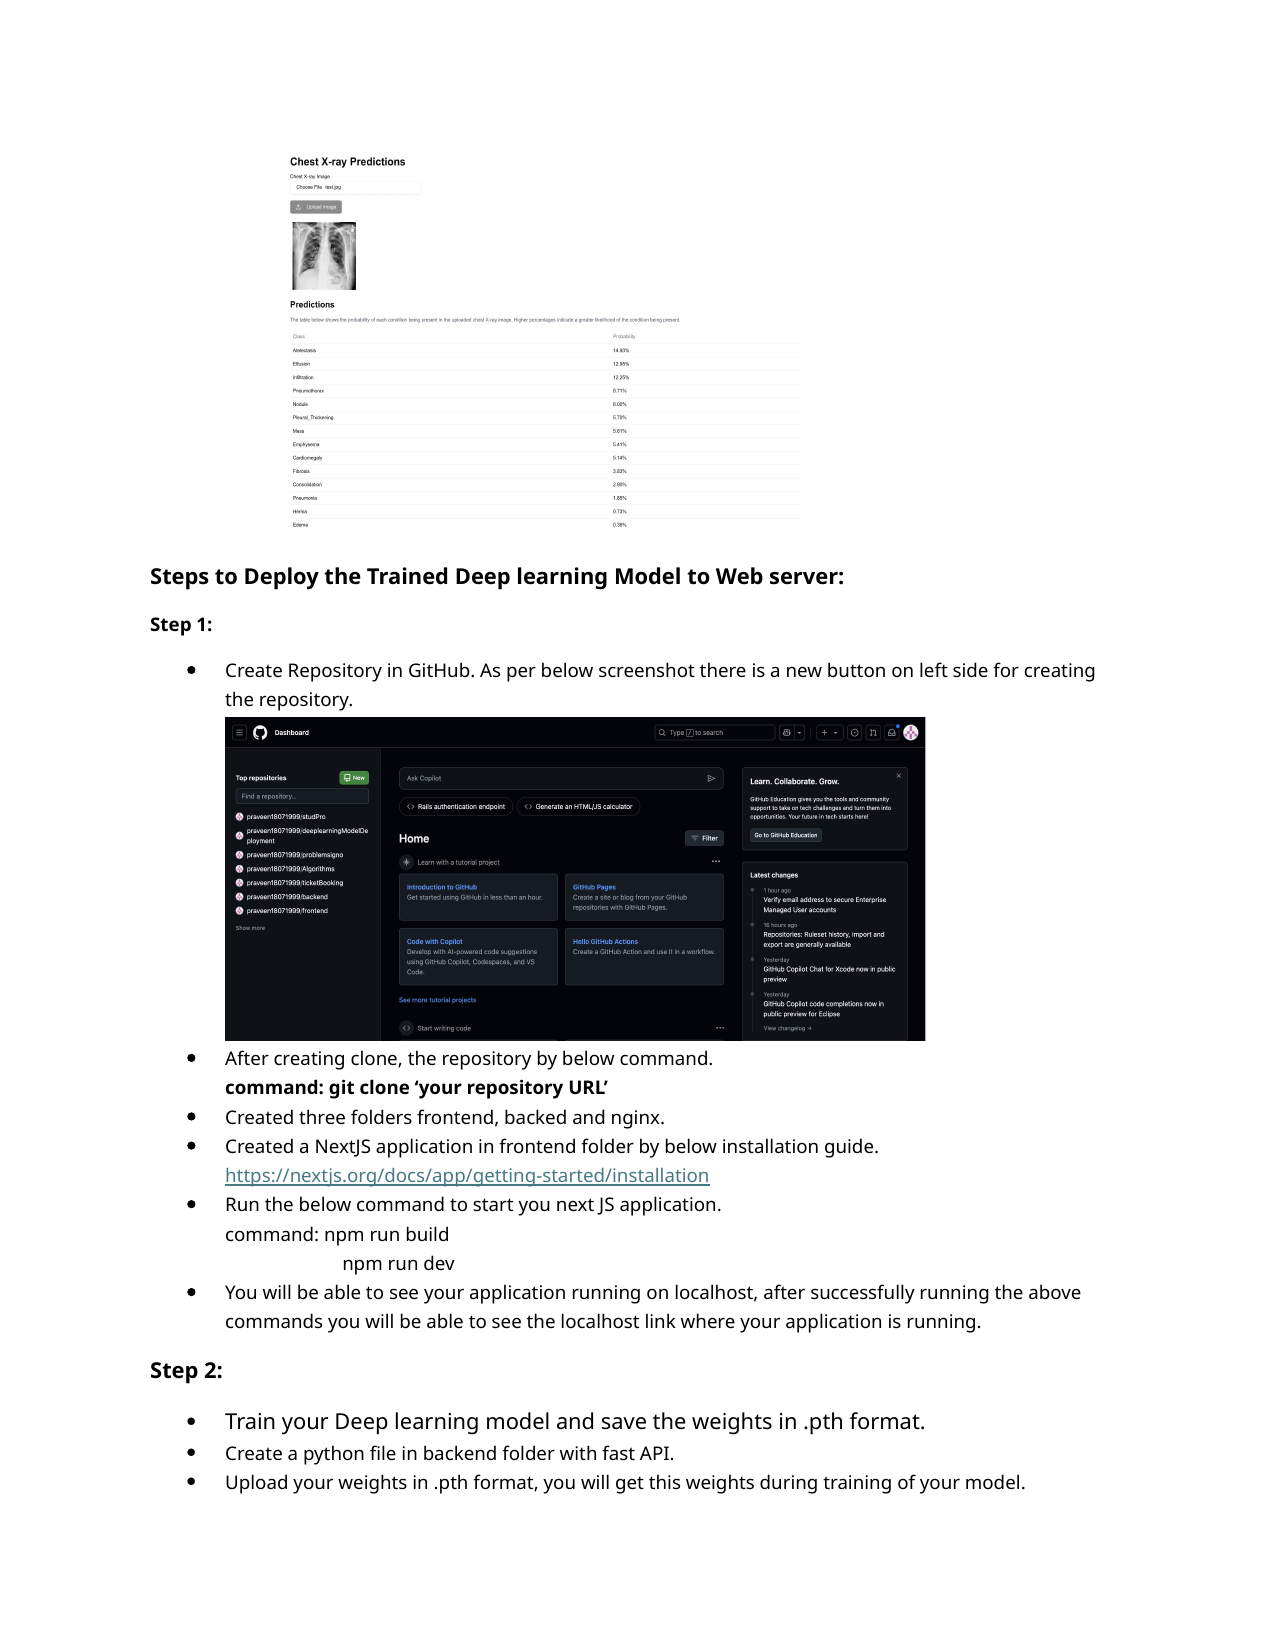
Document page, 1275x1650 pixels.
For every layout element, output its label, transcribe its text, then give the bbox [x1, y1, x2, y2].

picture [225, 150, 869, 539]
list You will be able to see your application running on localhost, after successfully running the above commands you will be able to see the localhost link where your application is running. [187, 1279, 1125, 1334]
list Created three folders frontend, backed and nginx. [187, 1104, 1125, 1129]
list Run the below command to start you next JS application. command: npm run build npm run dev [187, 1192, 1125, 1276]
list Created a NextJS application in frontend folder by below installation guide. https://nextjs.org/docs/app/getting-started/installation [187, 1133, 1125, 1188]
picture [225, 717, 926, 1041]
text Step 2: [150, 1355, 1125, 1384]
list Upload your weights in .pth format, you will get this weights during training of your model. [187, 1469, 1125, 1494]
list Create a python file in backend folder with fast API. [187, 1440, 1125, 1465]
text Step 1: [150, 612, 1125, 637]
list After creating clone, the repository by below command. command: git clone ‘your repository URL’ [187, 1045, 1125, 1100]
text Steps to Deploy the Trained Deep learning Model to Web server: [150, 561, 1125, 591]
list Train your Deep learning model and save the weights in .pth format. [187, 1406, 1125, 1435]
